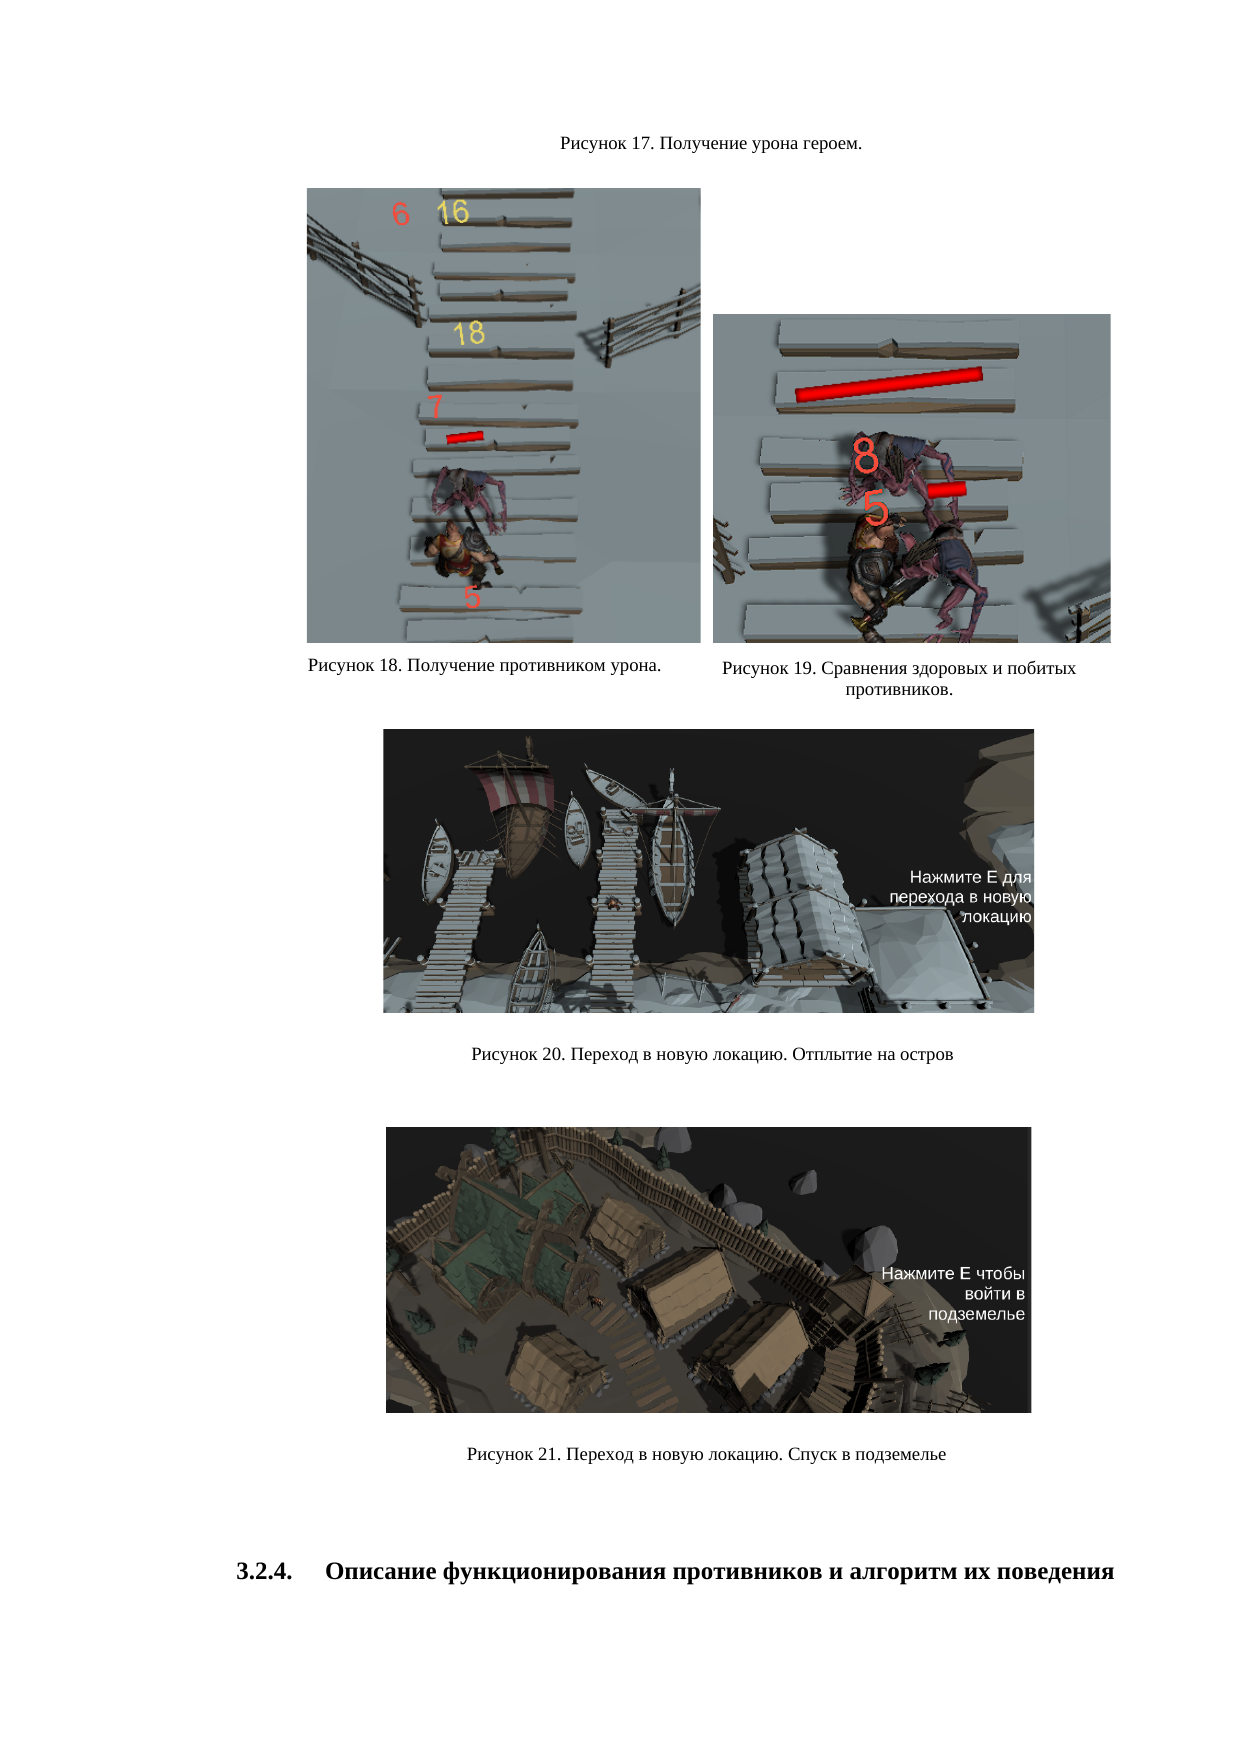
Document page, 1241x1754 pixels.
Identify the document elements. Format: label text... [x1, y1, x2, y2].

picture [713, 314, 1111, 643]
picture [383, 729, 1035, 1013]
picture [386, 1127, 1032, 1413]
list Описание функционирования противников и алгоритм их поведения [236, 1556, 1152, 1585]
picture [306, 188, 701, 643]
